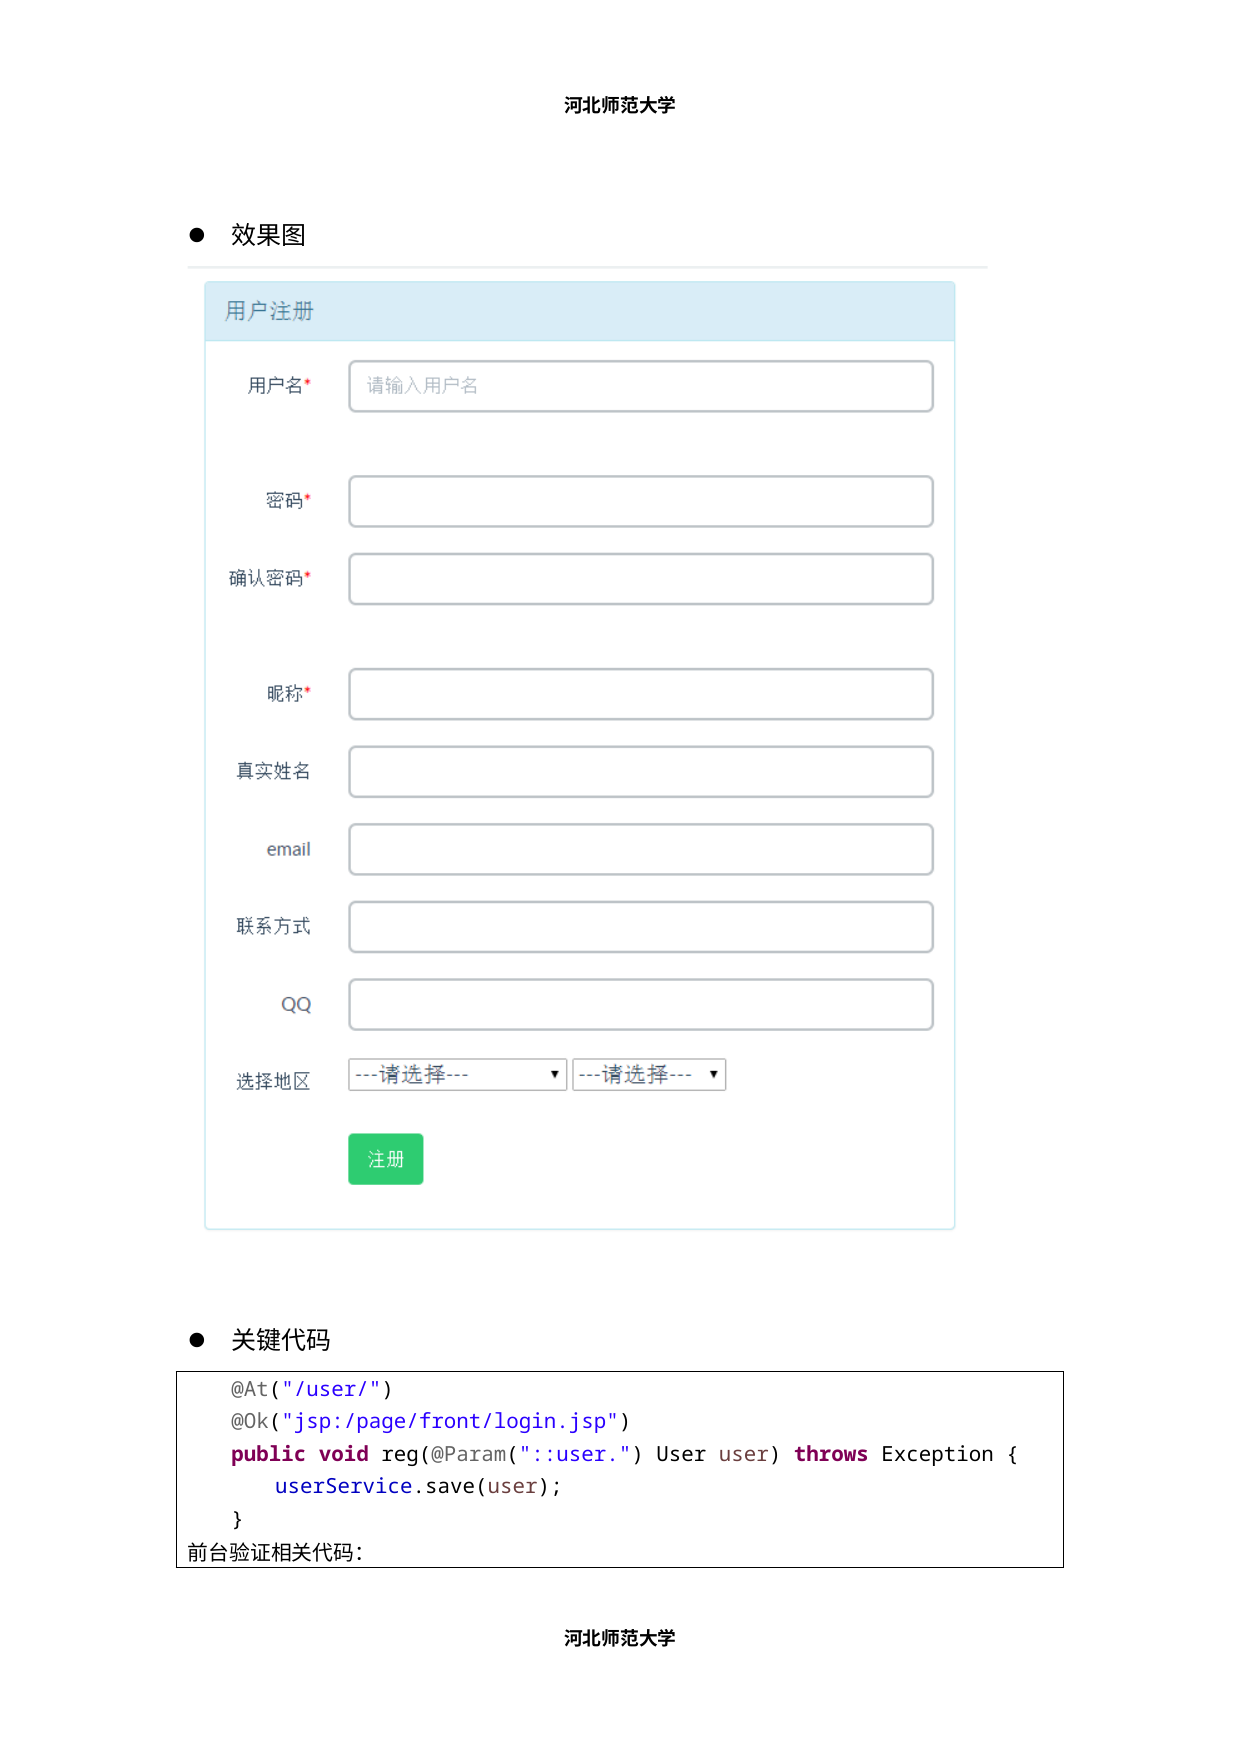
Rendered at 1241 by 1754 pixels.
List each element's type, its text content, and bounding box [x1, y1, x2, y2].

list 效果图 [187, 201, 1053, 266]
list 关键代码 [187, 1306, 1053, 1371]
picture [187, 266, 988, 1255]
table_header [177, 1372, 1063, 1567]
